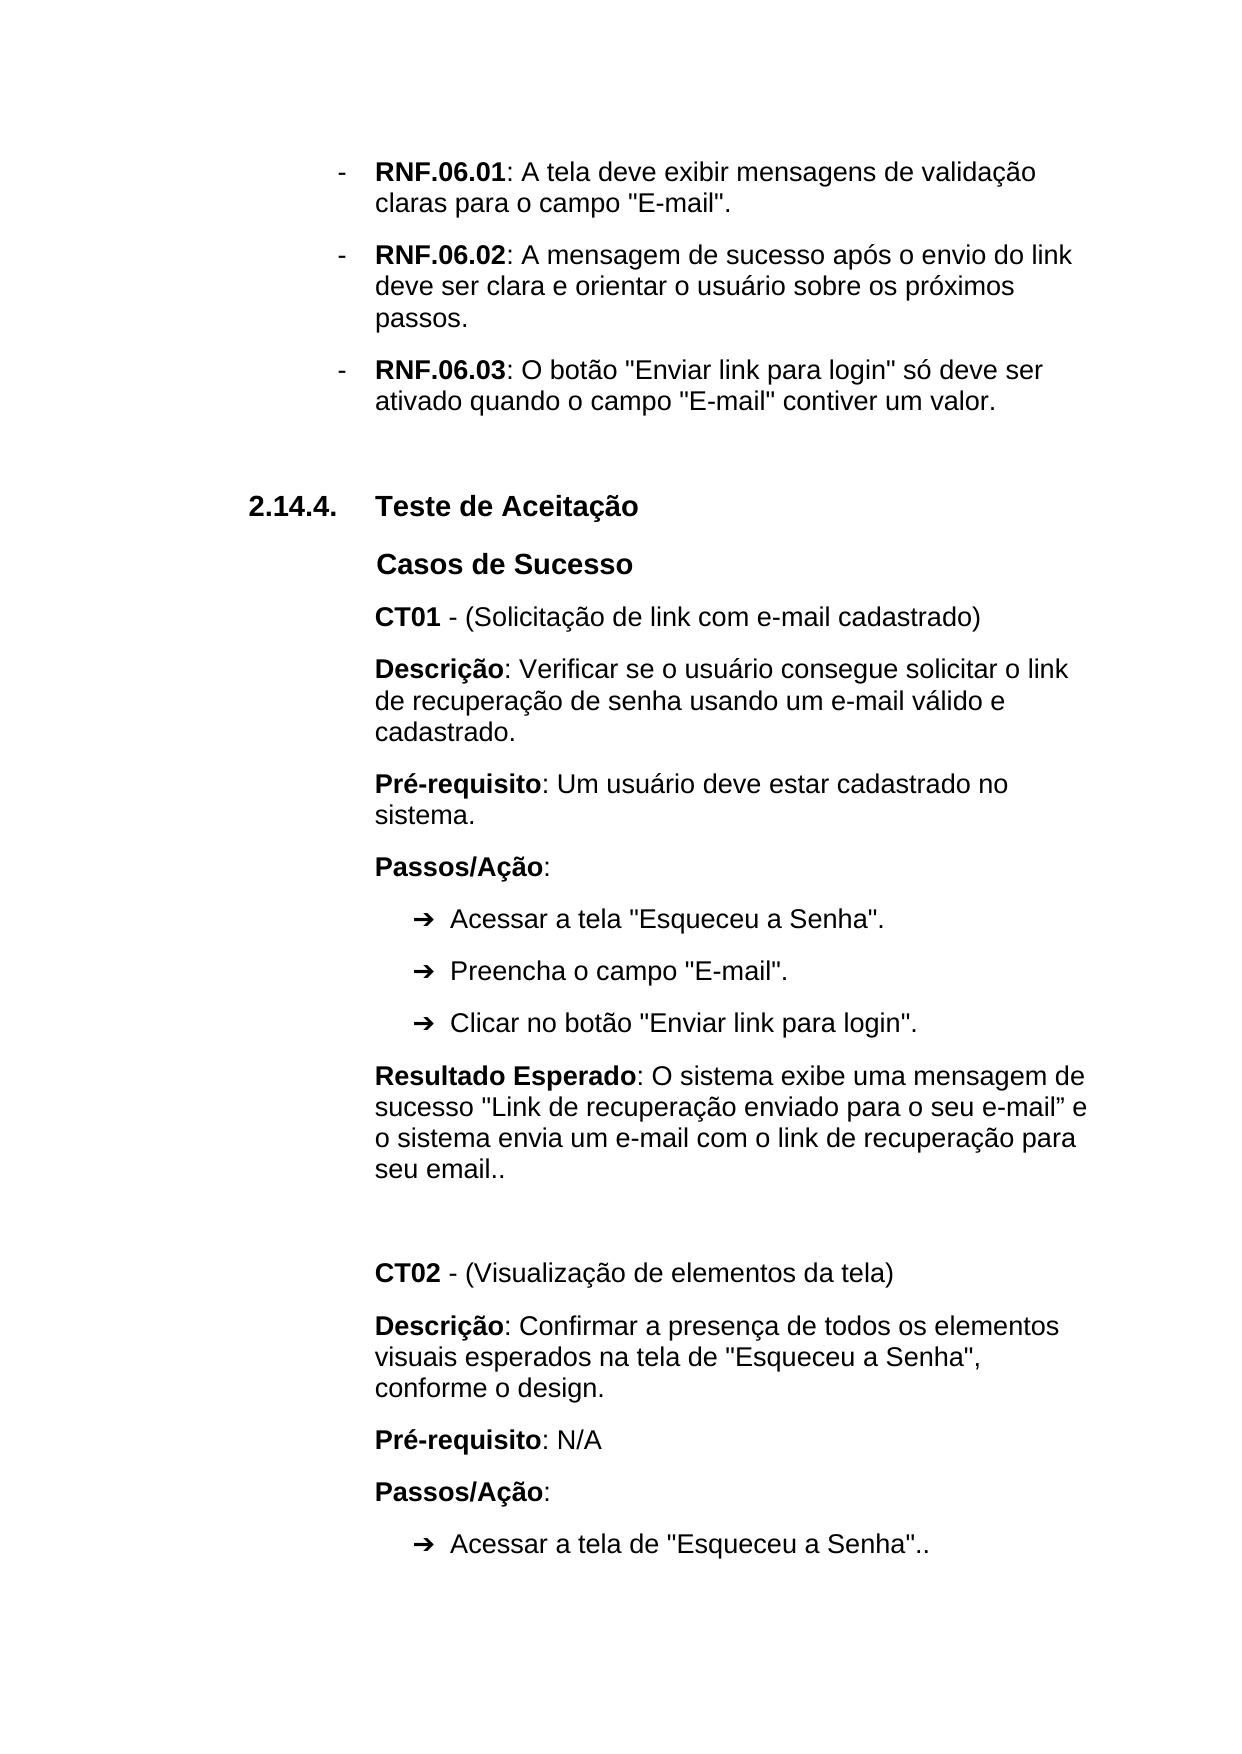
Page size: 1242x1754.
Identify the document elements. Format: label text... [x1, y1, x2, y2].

text CT01 - (Solicitação de link com e-mail cadastrado) [374, 601, 1093, 632]
list RNF.06.03: O botão "Enviar link para login" só deve ser ativado quando o campo "E-mail" contiver um valor. [337, 354, 1093, 416]
text Passos/Ação: [374, 851, 1093, 882]
subtitle Casos de Sucesso [376, 547, 1093, 580]
list RNF.06.01: A tela deve exibir mensagens de validação claras para o campo "E-mail". [337, 156, 1093, 218]
text Resultado Esperado: O sistema exibe uma mensagem de sucesso "Link de recuperação enviado para o seu e-mail” e o sistema envia um e-mail com o link de recuperação para seu email.. [374, 1059, 1093, 1184]
list Acessar a tela "Esqueceu a Senha". [412, 903, 1093, 934]
text CT02 - (Visualização de elementos da tela) [374, 1257, 1093, 1289]
text Descrição: Verificar se o usuário consegue solicitar o link de recuperação de senha usando um e-mail válido e cadastrado. [374, 653, 1093, 747]
list Clicar no botão "Enviar link para login". [412, 1007, 1093, 1039]
list Acessar a tela de "Esqueceu a Senha".. [412, 1528, 1093, 1559]
text Pré-requisito: N/A [374, 1424, 1093, 1455]
list RNF.06.02: A mensagem de sucesso após o envio do link deve ser clara e orientar o usuário sobre os próximos passos. [337, 239, 1093, 333]
text Descrição: Confirmar a presença de todos os elementos visuais esperados na tela de "Esqueceu a Senha", conforme o design. [374, 1309, 1093, 1403]
text Pré-requisito: Um usuário deve estar cadastrado no sistema. [374, 768, 1093, 830]
text Passos/Ação: [374, 1476, 1093, 1507]
list Teste de Aceitação [337, 489, 1093, 523]
list Preencha o campo "E-mail". [412, 955, 1093, 987]
